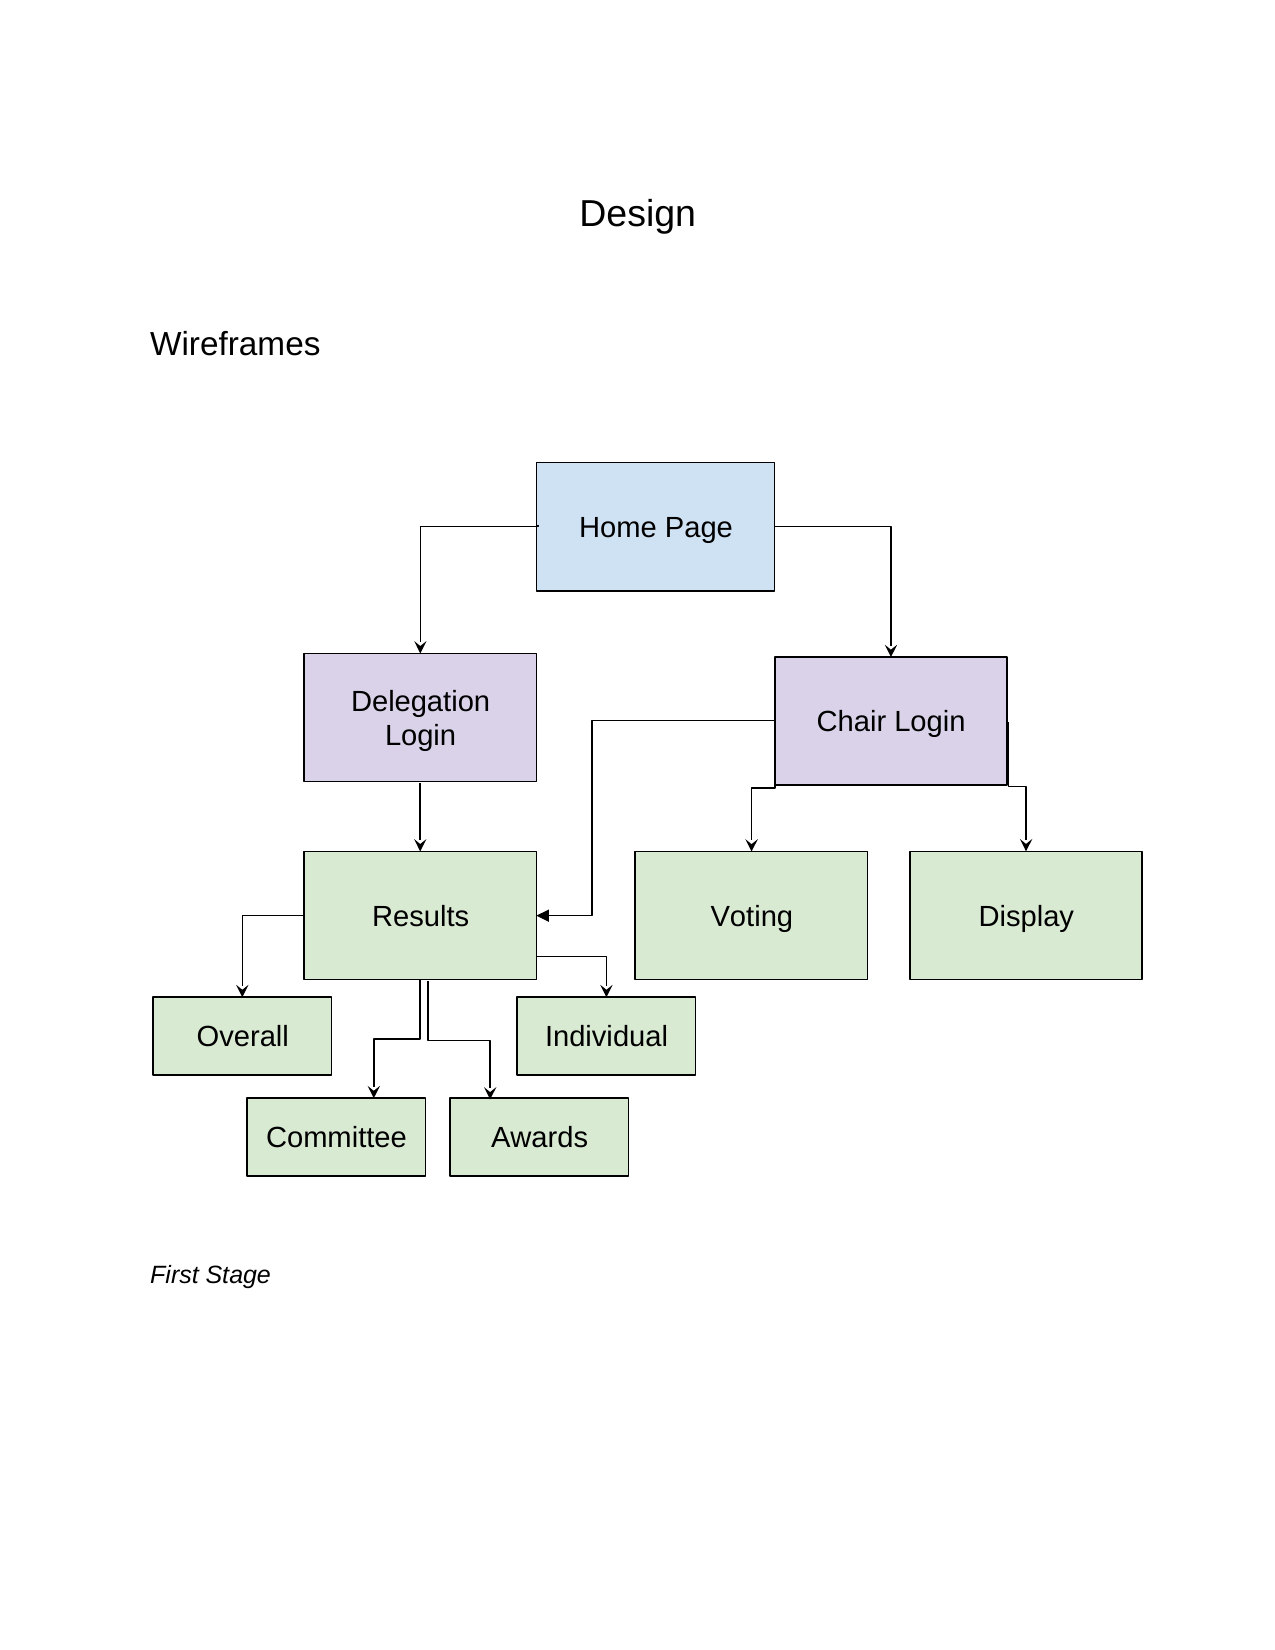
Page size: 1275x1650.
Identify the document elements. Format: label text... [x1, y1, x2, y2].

subtitle Design [150, 192, 1125, 235]
text First Stage [150, 1260, 1125, 1289]
subtitle Wireframes [150, 324, 1125, 363]
